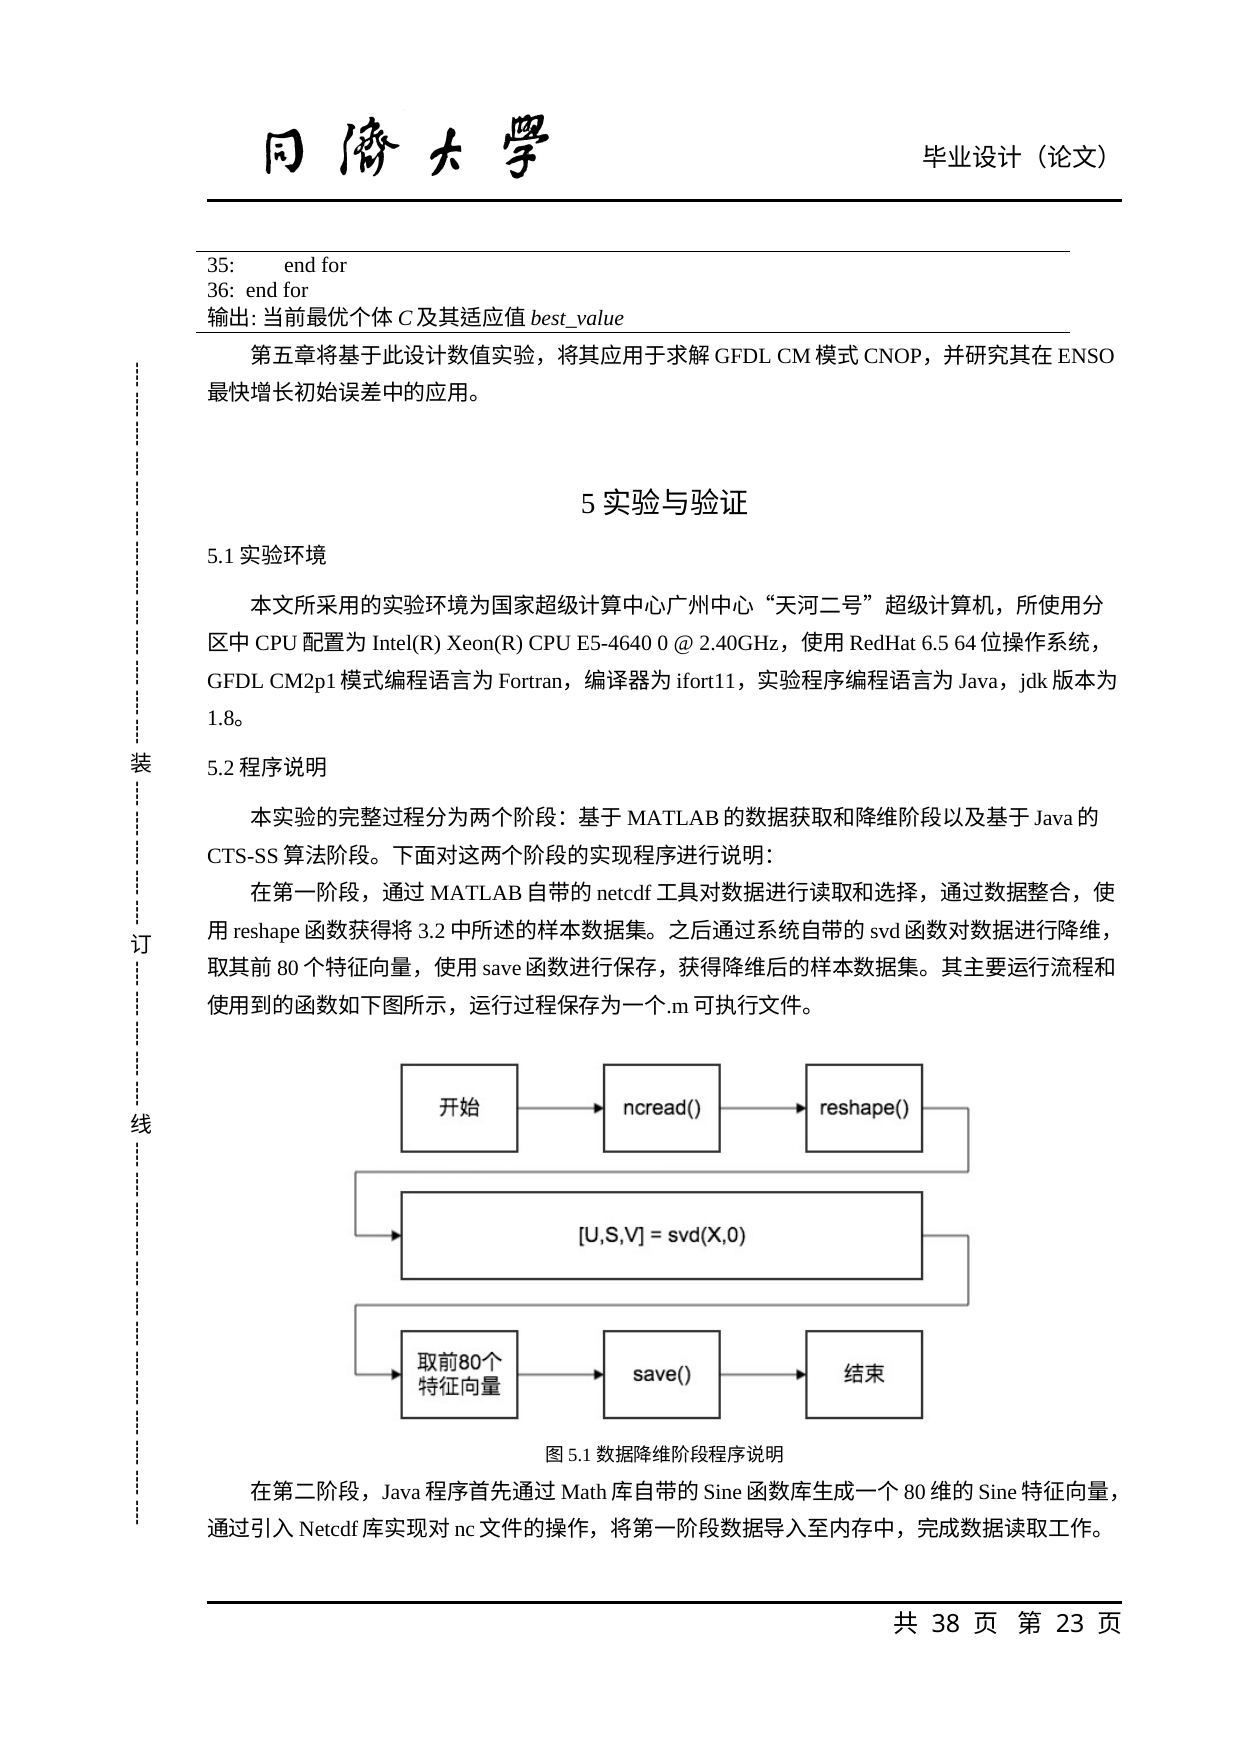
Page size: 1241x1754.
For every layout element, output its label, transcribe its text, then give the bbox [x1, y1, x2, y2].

text 本实验的完整过程分为两个阶段：基于MATLAB的数据获取和降维阶段以及基于Java的CTS-SS算法阶段。下面对这两个阶段的实现程序进行说明： [207, 796, 1122, 871]
picture [244, 106, 567, 185]
text 在第一阶段，通过MATLAB自带的netcdf工具对数据进行读取和选择，通过数据整合，使用reshape函数获得将3.2中所述的样本数据集。之后通过系统自带的svd函数对数据进行降维，取其前80个特征向量，使用save函数进行保存，获得降维后的样本数据集。其主要运行流程和使用到的函数如下图所示，运行过程保存为一个.m可执行文件。 [207, 871, 1122, 1021]
text 在第二阶段，Java程序首先通过Math库自带的Sine函数库生成一个80维的Sine特征向量，通过引入Netcdf库实现对nc文件的操作，将第一阶段数据导入至内存中，完成数据读取工作。 [207, 1469, 1122, 1544]
picture [337, 1052, 995, 1432]
text 本文所采用的实验环境为国家超级计算中心广州中心“天河二号”超级计算机，所使用分区中CPU配置为Intel(R) Xeon(R) CPU E5-4640 0 @ 2.40GHz，使用RedHat 6.5 64位操作系统，GFDL CM2p1模式编程语言为Fortran，编译器为ifort11，实验程序编程语言为Java，jdk版本为1.8。 [207, 583, 1122, 733]
text 第五章将基于此设计数值实验，将其应用于求解GFDL CM模式CNOP，并研究其在ENSO最快增长初始误差中的应用。 [207, 333, 1122, 408]
subtitle 5.1 实验环境 [207, 533, 1122, 571]
subtitle 5 实验与验证 [207, 483, 1122, 521]
subtitle 5.2 程序说明 [207, 746, 1122, 783]
